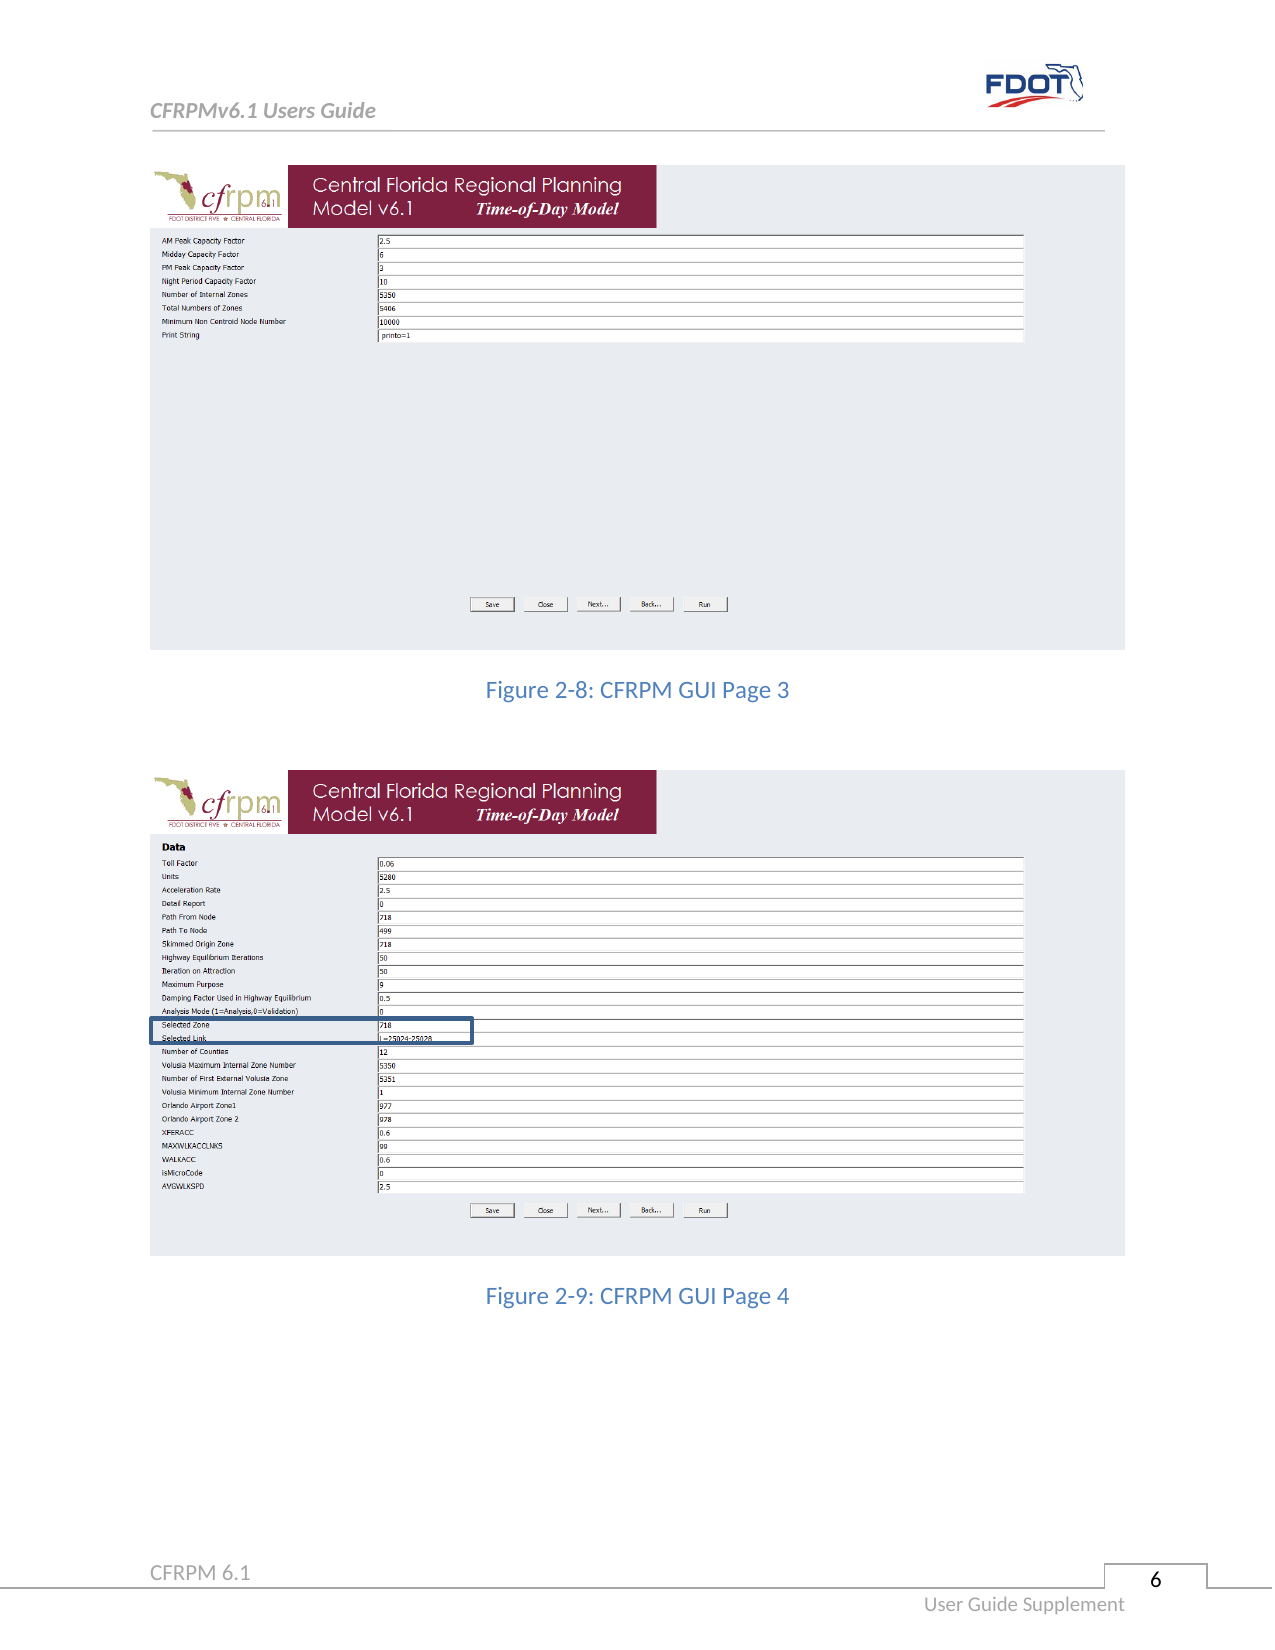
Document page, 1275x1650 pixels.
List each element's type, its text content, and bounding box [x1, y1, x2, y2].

picture [982, 59, 1083, 107]
picture [153, 1021, 470, 1041]
picture [150, 770, 1125, 1256]
picture [150, 165, 1125, 650]
